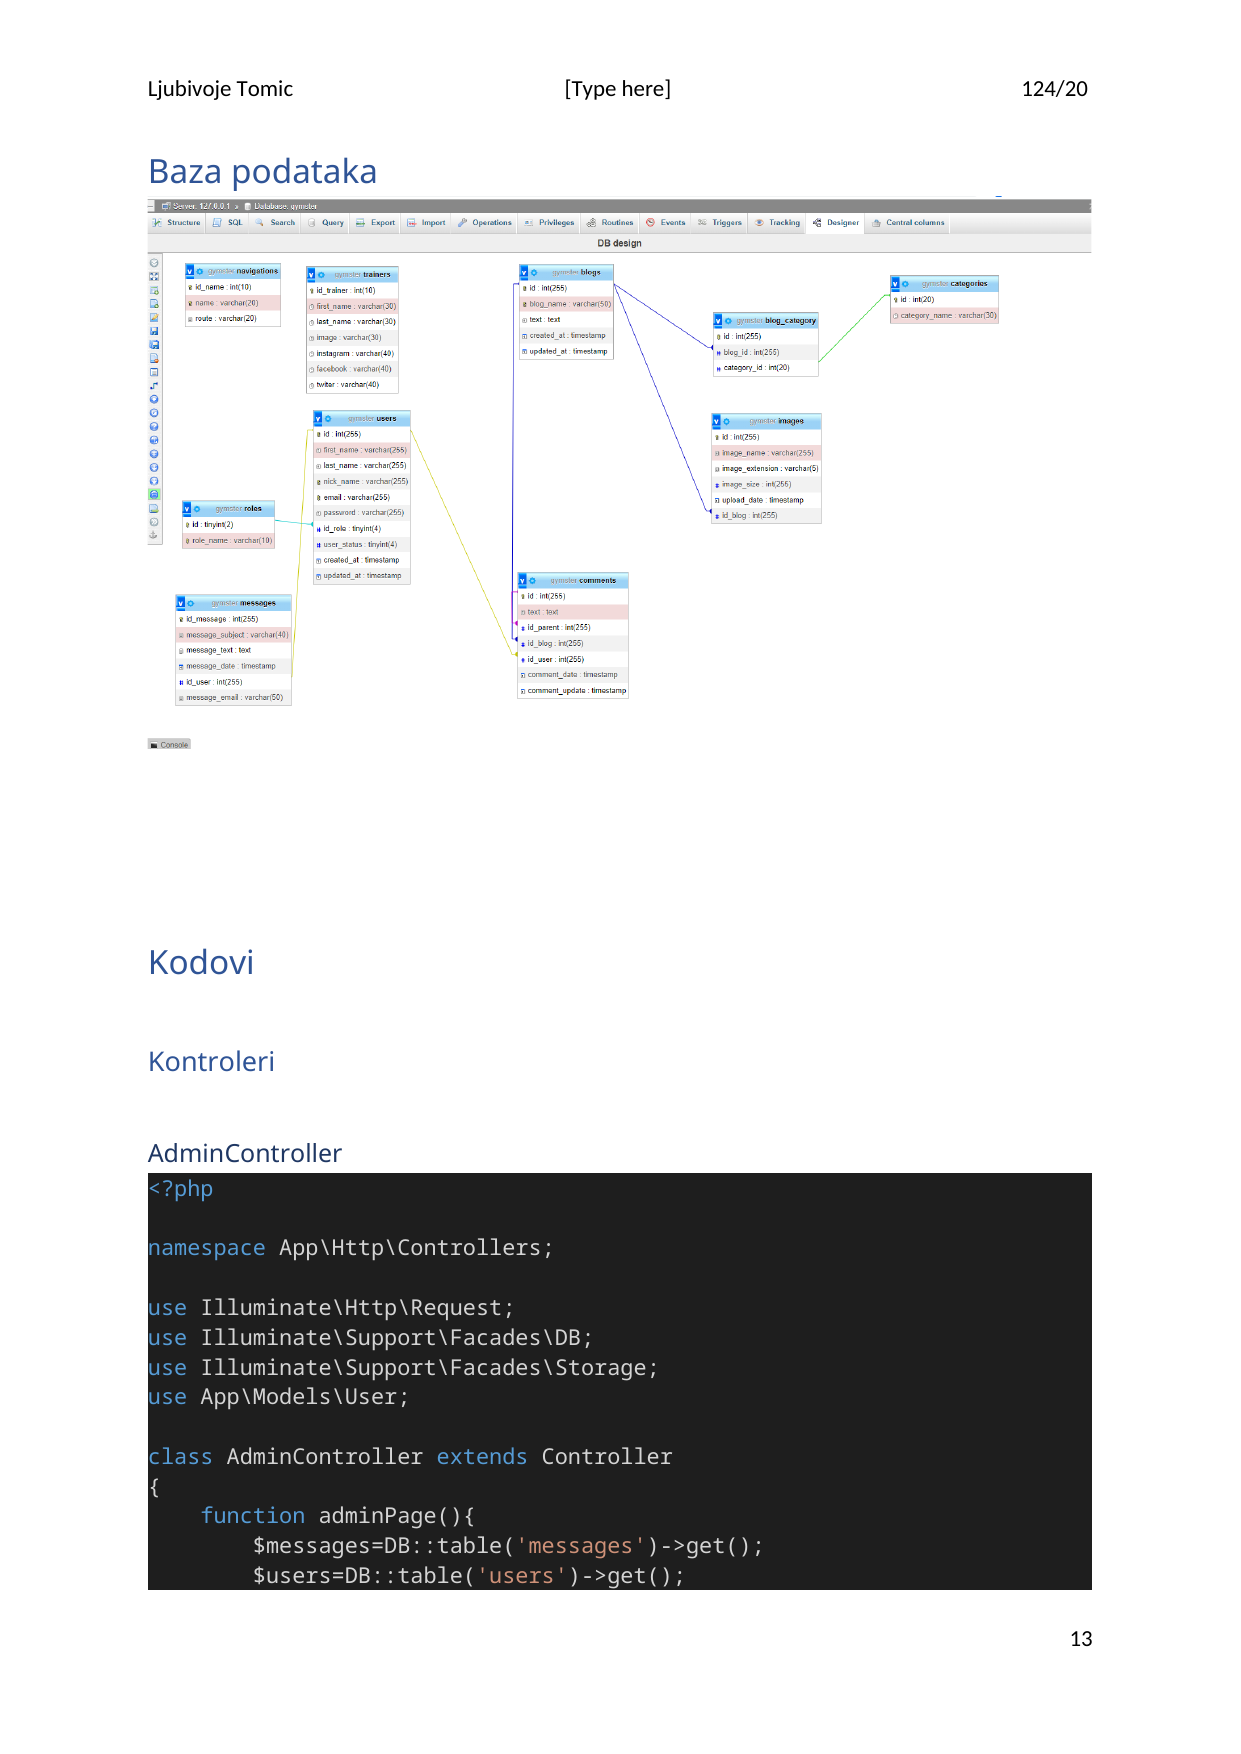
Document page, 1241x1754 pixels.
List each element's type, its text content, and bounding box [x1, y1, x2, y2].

subtitle Kodovi [148, 939, 1092, 984]
text $messages=DB::table('messages')->get(); [148, 1530, 1092, 1560]
text use Illuminate\Support\Facades\DB; [148, 1322, 1092, 1352]
text $users=DB::table('users')->get(); [148, 1560, 1092, 1590]
subtitle Kontroleri [148, 1042, 1092, 1079]
text function adminPage(){ [148, 1501, 1092, 1530]
subtitle AdminController [148, 1136, 1092, 1170]
text use App\Models\User; [148, 1381, 1092, 1411]
text use Illuminate\Support\Facades\Storage; [148, 1352, 1092, 1381]
text use Illuminate\Http\Request; [148, 1292, 1092, 1322]
text namespace App\Http\Controllers; [148, 1232, 1092, 1262]
picture [147, 196, 1092, 749]
text class AdminController extends Controller [148, 1441, 1092, 1471]
text { [148, 1471, 1092, 1501]
text <?php [148, 1173, 1092, 1203]
subtitle Baza podataka [148, 148, 1092, 193]
